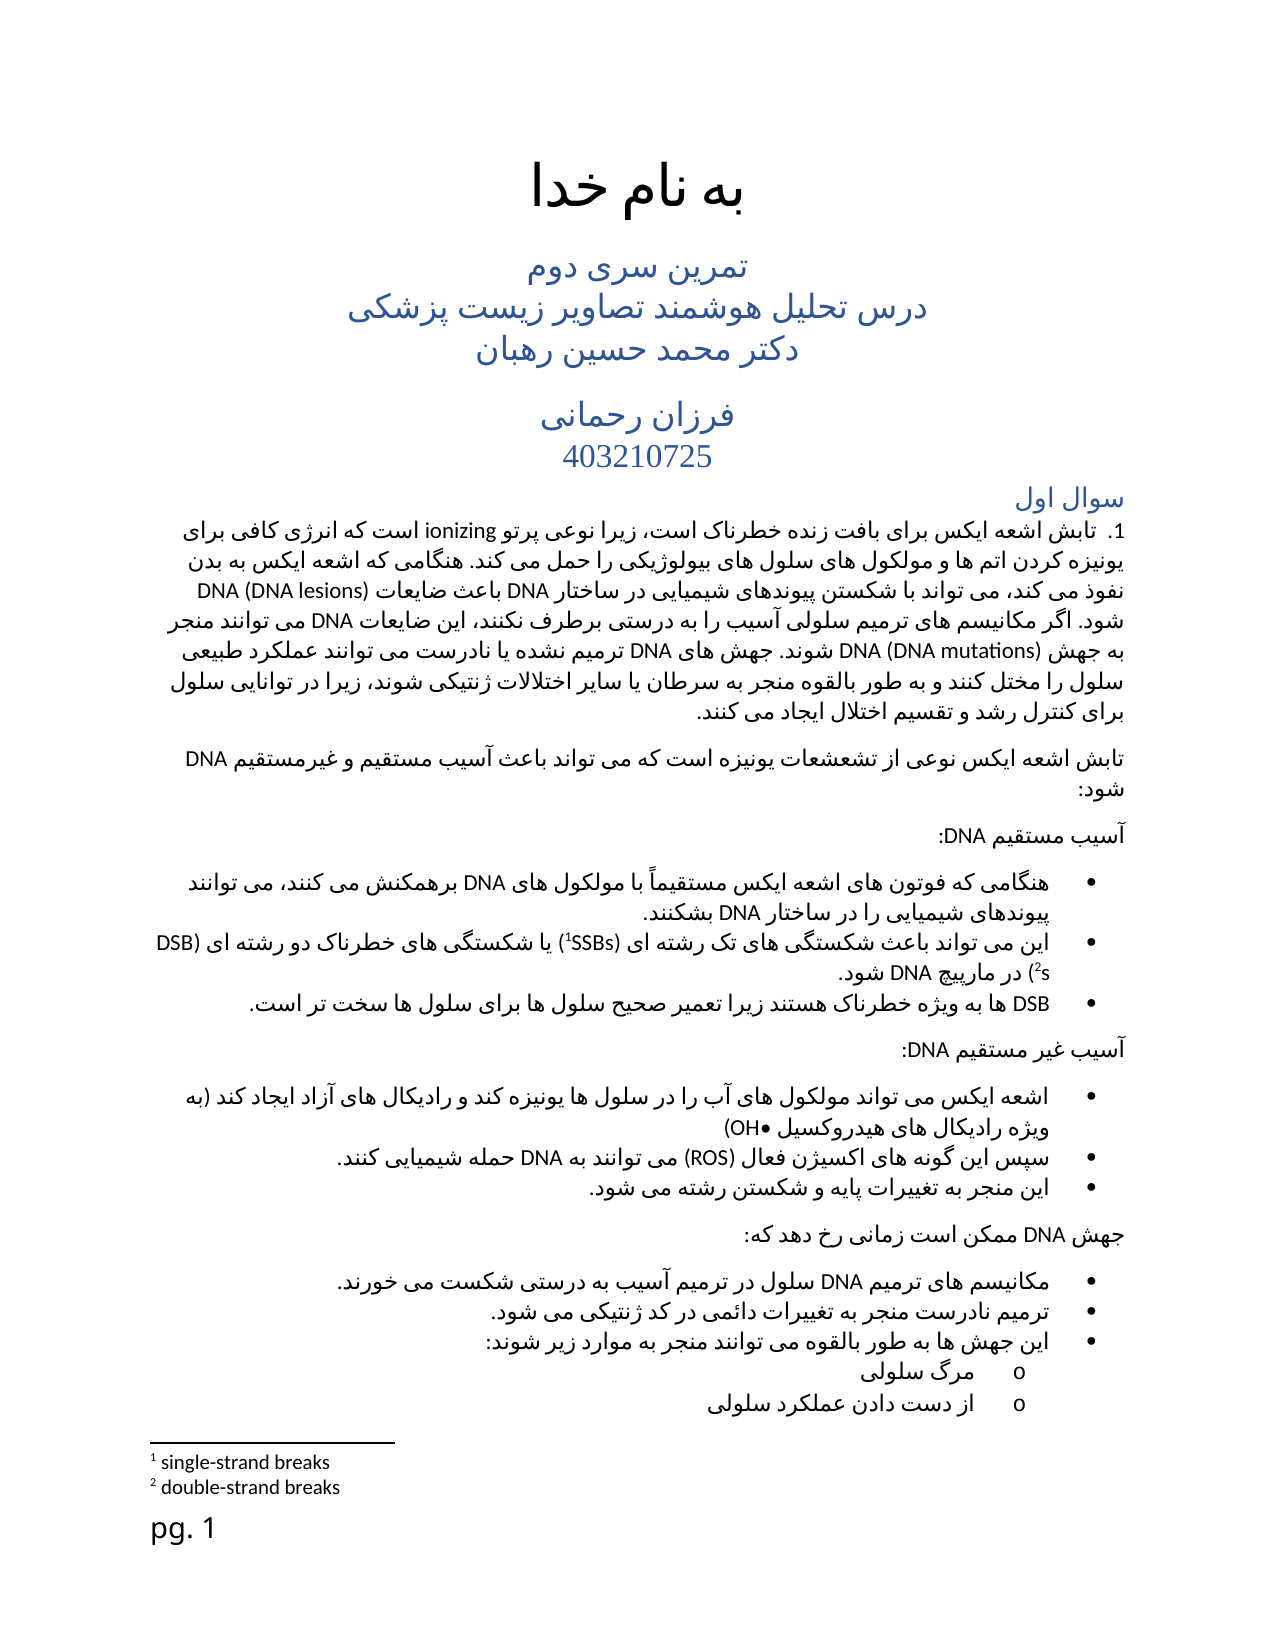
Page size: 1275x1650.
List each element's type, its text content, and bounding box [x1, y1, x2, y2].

text تابش اشعه ایکس نوعی از تشعشعات یونیزه است که می تواند باعث آسیب مستقیم و غیرمستقیم DNA شود: [150, 744, 1125, 802]
list این می تواند باعث شکستگی های تک رشته ای (SSBs) یا شکستگی های خطرناک دو رشته ای (DSBs) در مارپیچ DNA شود. [150, 928, 1087, 986]
list هنگامی که فوتون های اشعه ایکس مستقیماً با مولکول های DNA برهمکنش می کنند، می توانند پیوندهای شیمیایی را در ساختار DNA بشکنند. [150, 868, 1087, 926]
list ترمیم نادرست منجر به تغییرات دائمی در کد ژنتیکی می شود. [150, 1297, 1087, 1325]
subtitle سوال اول [150, 482, 1125, 513]
list این جهش ها به طور بالقوه می توانند منجر به موارد زیر شوند: [150, 1327, 1087, 1355]
text 1. تابش اشعه ایکس برای بافت زنده خطرناک است، زیرا نوعی پرتو ionizing است که انرژی کافی برای یونیزه کردن اتم ها و مولکول های سلول های بیولوژیکی را حمل می کند. هنگامی که اشعه ایکس به بدن نفوذ می کند، می تواند با شکستن پیوندهای شیمیایی در ساختار DNA باعث ضایعات DNA (DNA lesions) شود. اگر مکانیسم های ترمیم سلولی آسیب را به درستی برطرف نکنند، این ضایعات DNA می توانند منجر به جهش DNA (DNA mutations) شوند. جهش های DNA ترمیم نشده یا نادرست می توانند عملکرد طبیعی سلول را مختل کنند و به طور بالقوه منجر به سرطان یا سایر اختلالات ژنتیکی شوند، زیرا در توانایی سلول برای کنترل رشد و تقسیم اختلال ایجاد می کنند. [150, 516, 1125, 725]
list مکانیسم های ترمیم DNA سلول در ترمیم آسیب به درستی شکست می خورند. [150, 1267, 1087, 1295]
list این منجر به تغییرات پایه و شکستن رشته می شود. [150, 1173, 1087, 1201]
text آسیب غیر مستقیم DNA: [150, 1036, 1125, 1063]
text آسیب مستقیم DNA: [150, 821, 1125, 849]
list مرگ سلولی [150, 1357, 1012, 1387]
text جهش DNA ممکن است زمانی رخ دهد که: [150, 1220, 1125, 1248]
list DSB ها به ویژه خطرناک هستند زیرا تعمیر صحیح سلول ها برای سلول ها سخت تر است. [150, 989, 1087, 1017]
list از دست دادن عملکرد سلولی [150, 1389, 1012, 1418]
list اشعه ایکس می تواند مولکول های آب را در سلول ها یونیزه کند و رادیکال های آزاد ایجاد کند (به ویژه رادیکال های هیدروکسیل •OH) [150, 1082, 1087, 1141]
subtitle تمرین سری دوم درس تحلیل هوشمند تصاویر زیست پزشکی دکتر محمد حسین رهبان [150, 246, 1125, 367]
title به نام خدا [150, 150, 1125, 221]
list سپس این گونه های اکسیژن فعال (ROS) می توانند به DNA حمله شیمیایی کنند. [150, 1143, 1087, 1171]
subtitle فرزان رحمانی 403210725 [150, 395, 1125, 475]
